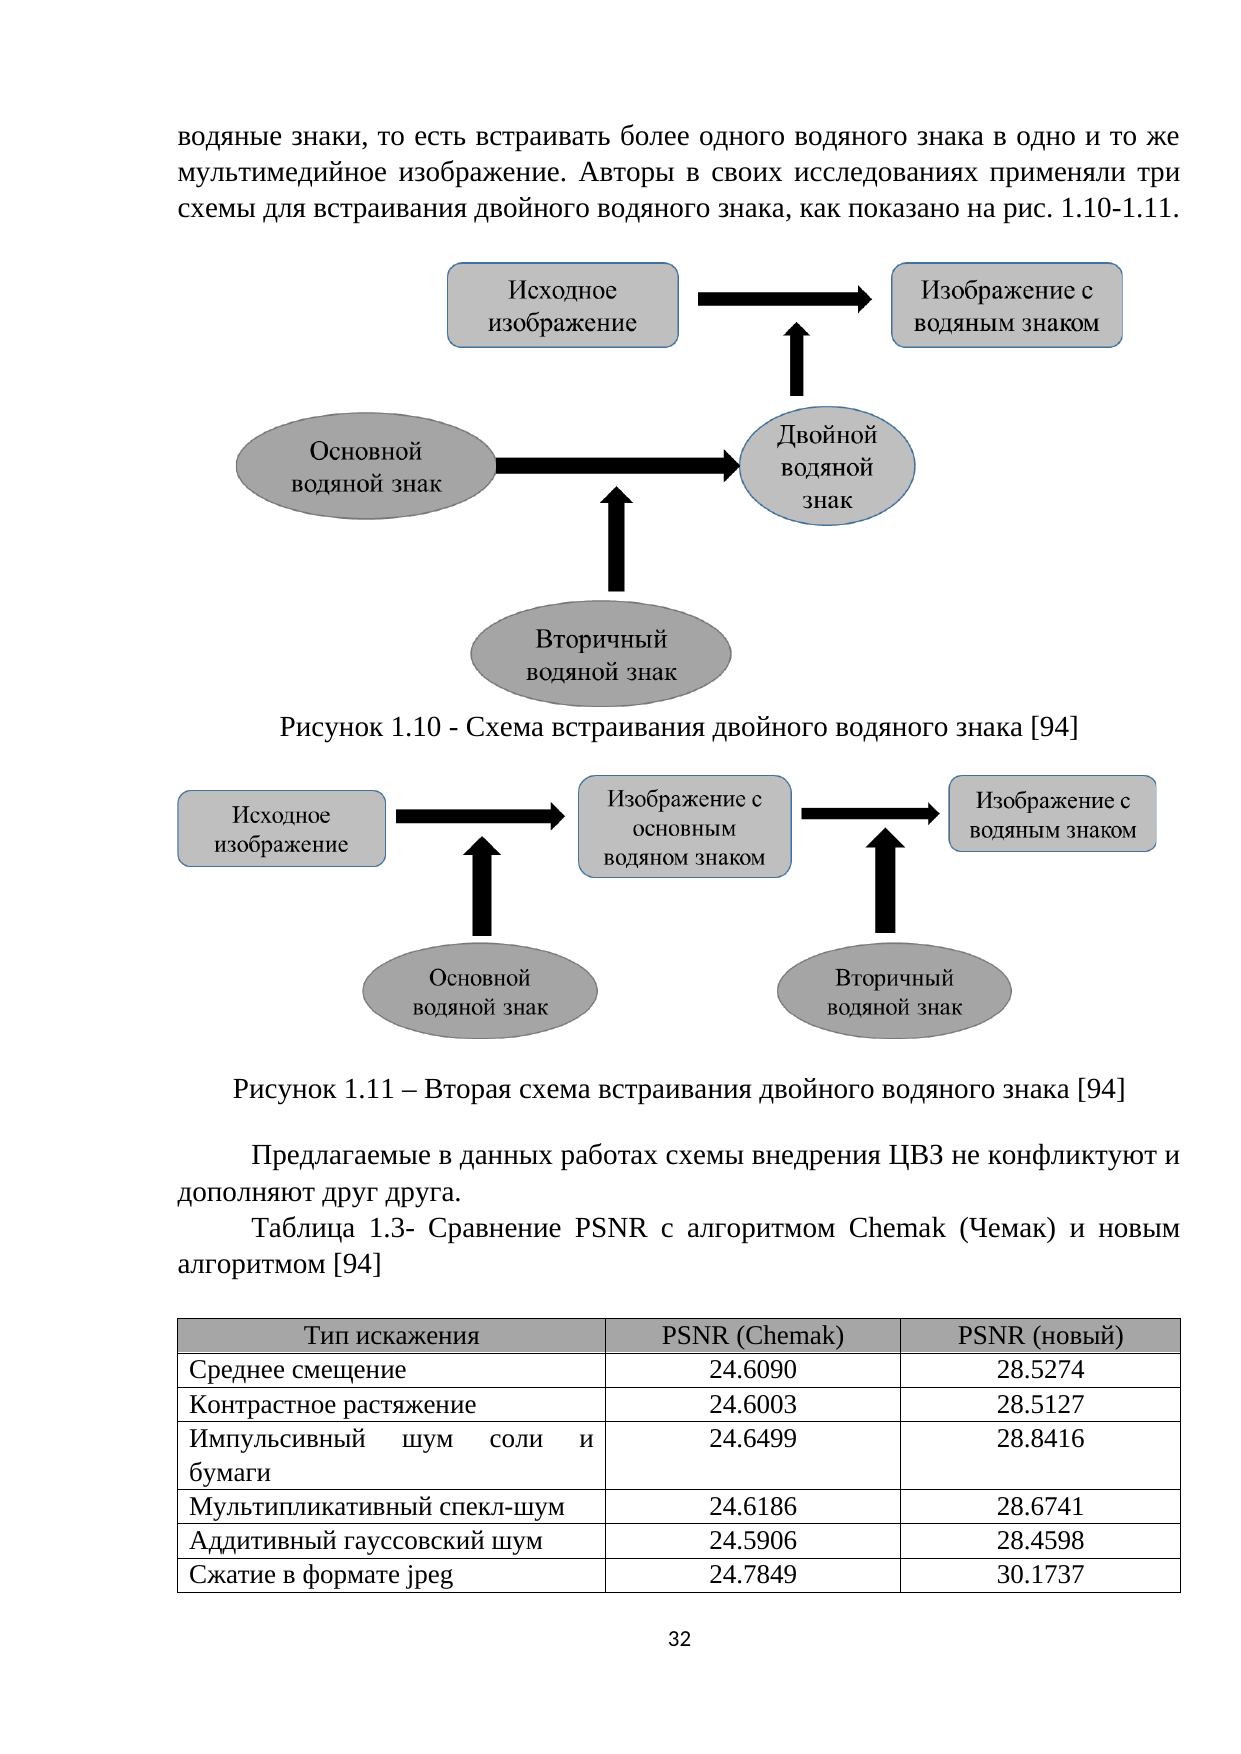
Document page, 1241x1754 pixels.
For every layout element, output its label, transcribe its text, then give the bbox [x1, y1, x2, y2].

table_cell Контрастное растяжение [178, 1388, 605, 1421]
text Предлагаемые в данных работах схемы внедрения ЦВЗ не конфликтуют и дополняют друг друга. [177, 1137, 1181, 1207]
table_cell 24.7849 [606, 1559, 900, 1592]
text Рисунок 1.10 - Схема встраивания двойного водяного знака [94] [177, 709, 1181, 742]
table_cell 28.5274 [901, 1354, 1180, 1387]
table_cell 24.5906 [606, 1524, 900, 1557]
table_cell 28.6741 [901, 1490, 1180, 1523]
table_cell Среднее смещение [178, 1354, 605, 1387]
table_cell 30.1737 [901, 1559, 1180, 1592]
table_cell Cжатие в формате jpeg [178, 1559, 605, 1592]
text Рисунок 1.11 – Вторая схема встраивания двойного водяного знака [94] [177, 1071, 1181, 1105]
picture [177, 775, 1157, 1039]
table_header PSNR (Chemak) [606, 1319, 900, 1352]
table_cell Мультипликативный спекл-шум [178, 1490, 605, 1523]
table_cell 28.4598 [901, 1524, 1180, 1557]
table_cell 24.6003 [606, 1388, 900, 1421]
table_cell 24.6090 [606, 1354, 900, 1387]
table_cell 24.6499 [606, 1422, 900, 1489]
picture [235, 262, 1123, 707]
table_cell 28.5127 [901, 1388, 1180, 1421]
table_cell Aддитивный гауссовский шум [178, 1524, 605, 1557]
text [177, 118, 1181, 224]
table_header PSNR (новый) [901, 1319, 1180, 1352]
table_header Тип искажения [178, 1319, 605, 1352]
table_cell 28.8416 [901, 1422, 1180, 1489]
table_cell 24.6186 [606, 1490, 900, 1523]
table_cell Импульсивный шум соли и бумаги [178, 1422, 605, 1489]
text Таблица 1.3- Сравнение PSNR с алгоритмом Chemak (Чемак) и новым алгоритмом [94] [177, 1210, 1181, 1279]
